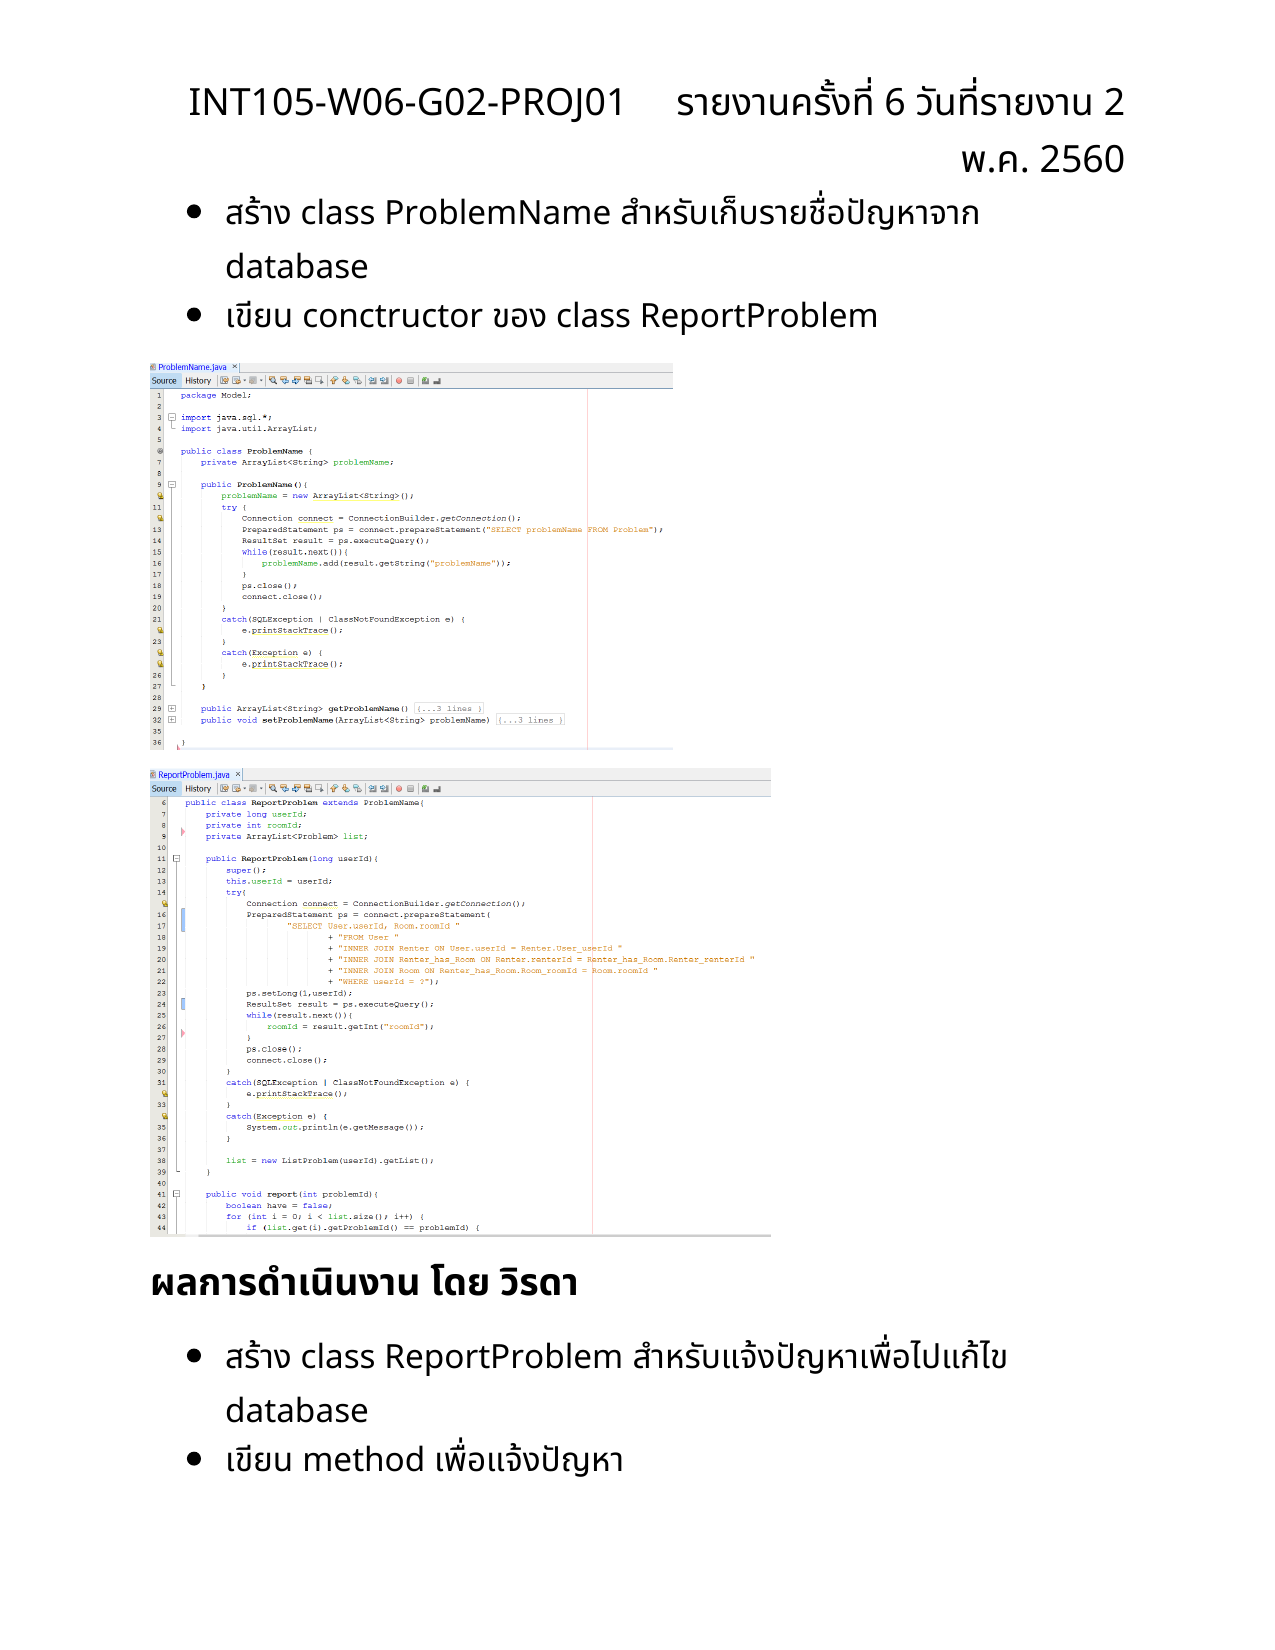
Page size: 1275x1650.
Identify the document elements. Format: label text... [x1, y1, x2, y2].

list สร้าง class ReportProblem สำหรับแจ้งปัญหาเพื่อไปแก้ไข database [187, 1333, 1125, 1433]
picture [150, 768, 771, 1237]
picture [150, 363, 673, 750]
list เขียน conctructor ของ class ReportProblem [187, 292, 1125, 343]
list สร้าง class ProblemName สำหรับเก็บรายชื่อปัญหาจาก database [187, 189, 1125, 288]
text ผลการดำเนินงาน โดย วิรดา [150, 1255, 1125, 1312]
list เขียน method เพื่อแจ้งปัญหา [187, 1436, 1125, 1487]
